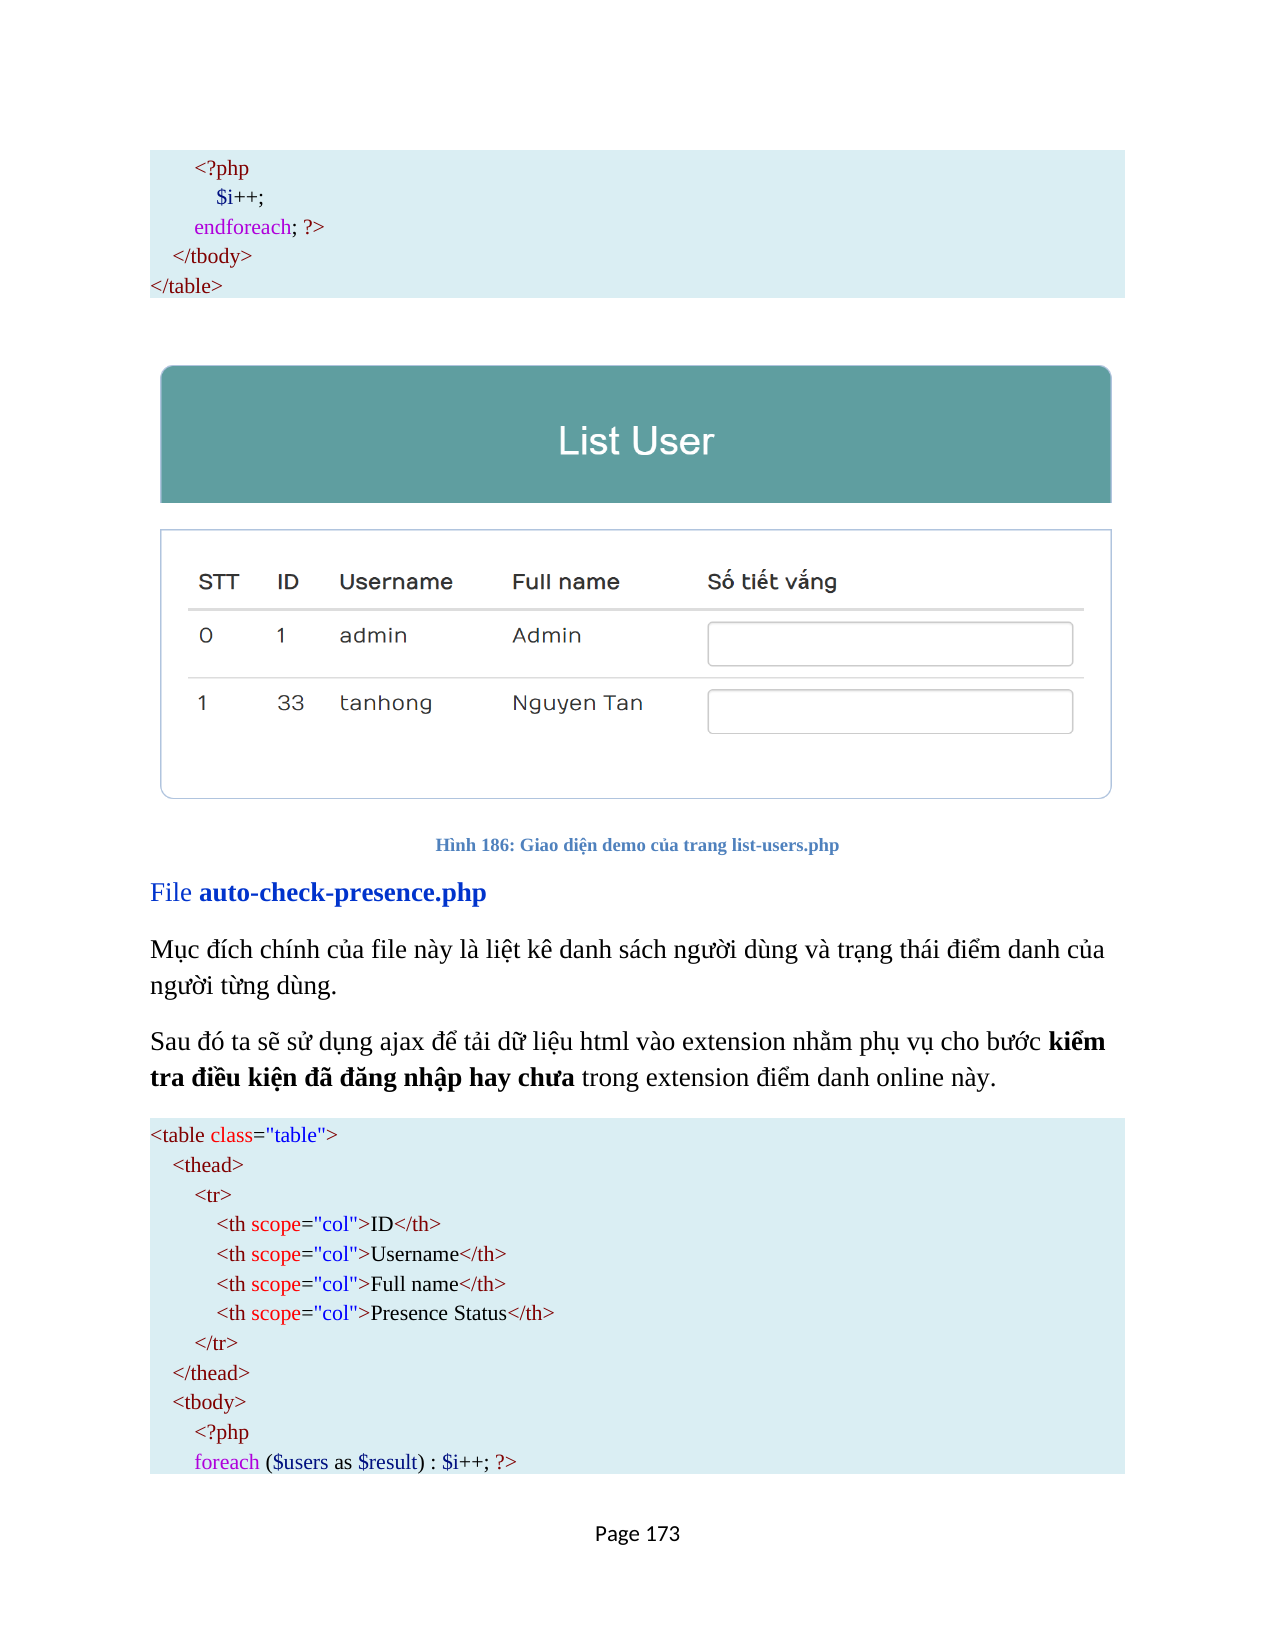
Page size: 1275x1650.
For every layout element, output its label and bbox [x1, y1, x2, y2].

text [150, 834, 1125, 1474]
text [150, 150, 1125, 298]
picture [150, 355, 1125, 810]
